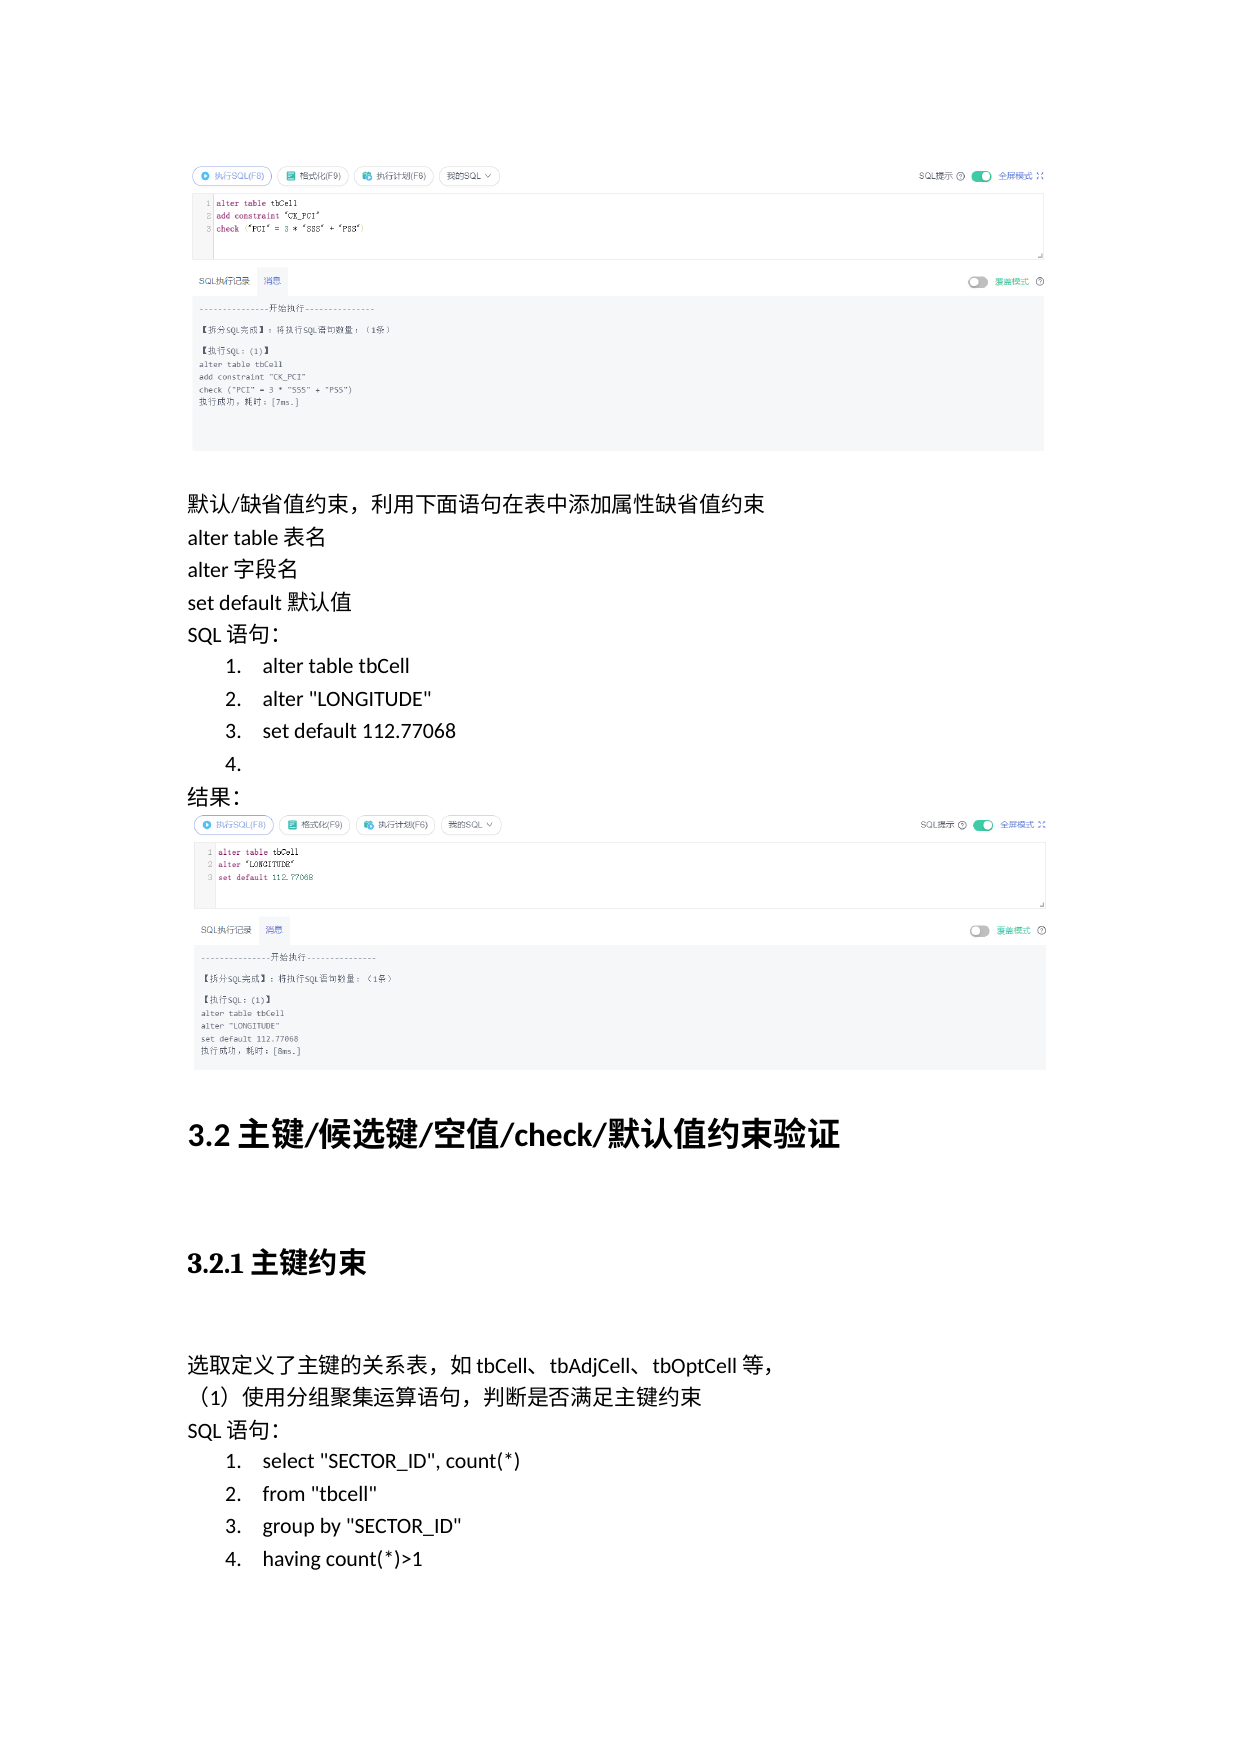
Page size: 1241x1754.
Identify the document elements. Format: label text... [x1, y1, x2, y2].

list set default 112.77068 [225, 714, 1053, 747]
list alter "LONGITUDE" [225, 682, 1053, 714]
list select "SECTOR_ID", count(*) [225, 1445, 1053, 1477]
text alter 字段名 [187, 552, 1053, 584]
text （1）使用分组聚集运算语句，判断是否满足主键约束 [187, 1380, 1053, 1412]
list alter table tbCell [225, 649, 1053, 682]
text SQL 语句： [187, 617, 1053, 649]
subtitle 3.2 主键/候选键/空值/check/默认值约束验证 [187, 1099, 1053, 1164]
text 结果： [187, 779, 1053, 812]
text 选取定义了主键的关系表，如tbCell、tbAdjCell、tbOptCell 等， [187, 1347, 1053, 1380]
subtitle 3.2.1 主键约束 [187, 1228, 1053, 1293]
text SQL 语句： [187, 1412, 1053, 1445]
text alter table 表名 [187, 519, 1053, 552]
list having count(*)>1 [225, 1542, 1053, 1575]
text set default 默认值 [187, 584, 1053, 617]
list group by "SECTOR_ID" [225, 1510, 1053, 1542]
list from "tbcell" [225, 1477, 1053, 1510]
text 默认/缺省值约束，利用下面语句在表中添加属性缺省值约束 [187, 487, 1053, 519]
